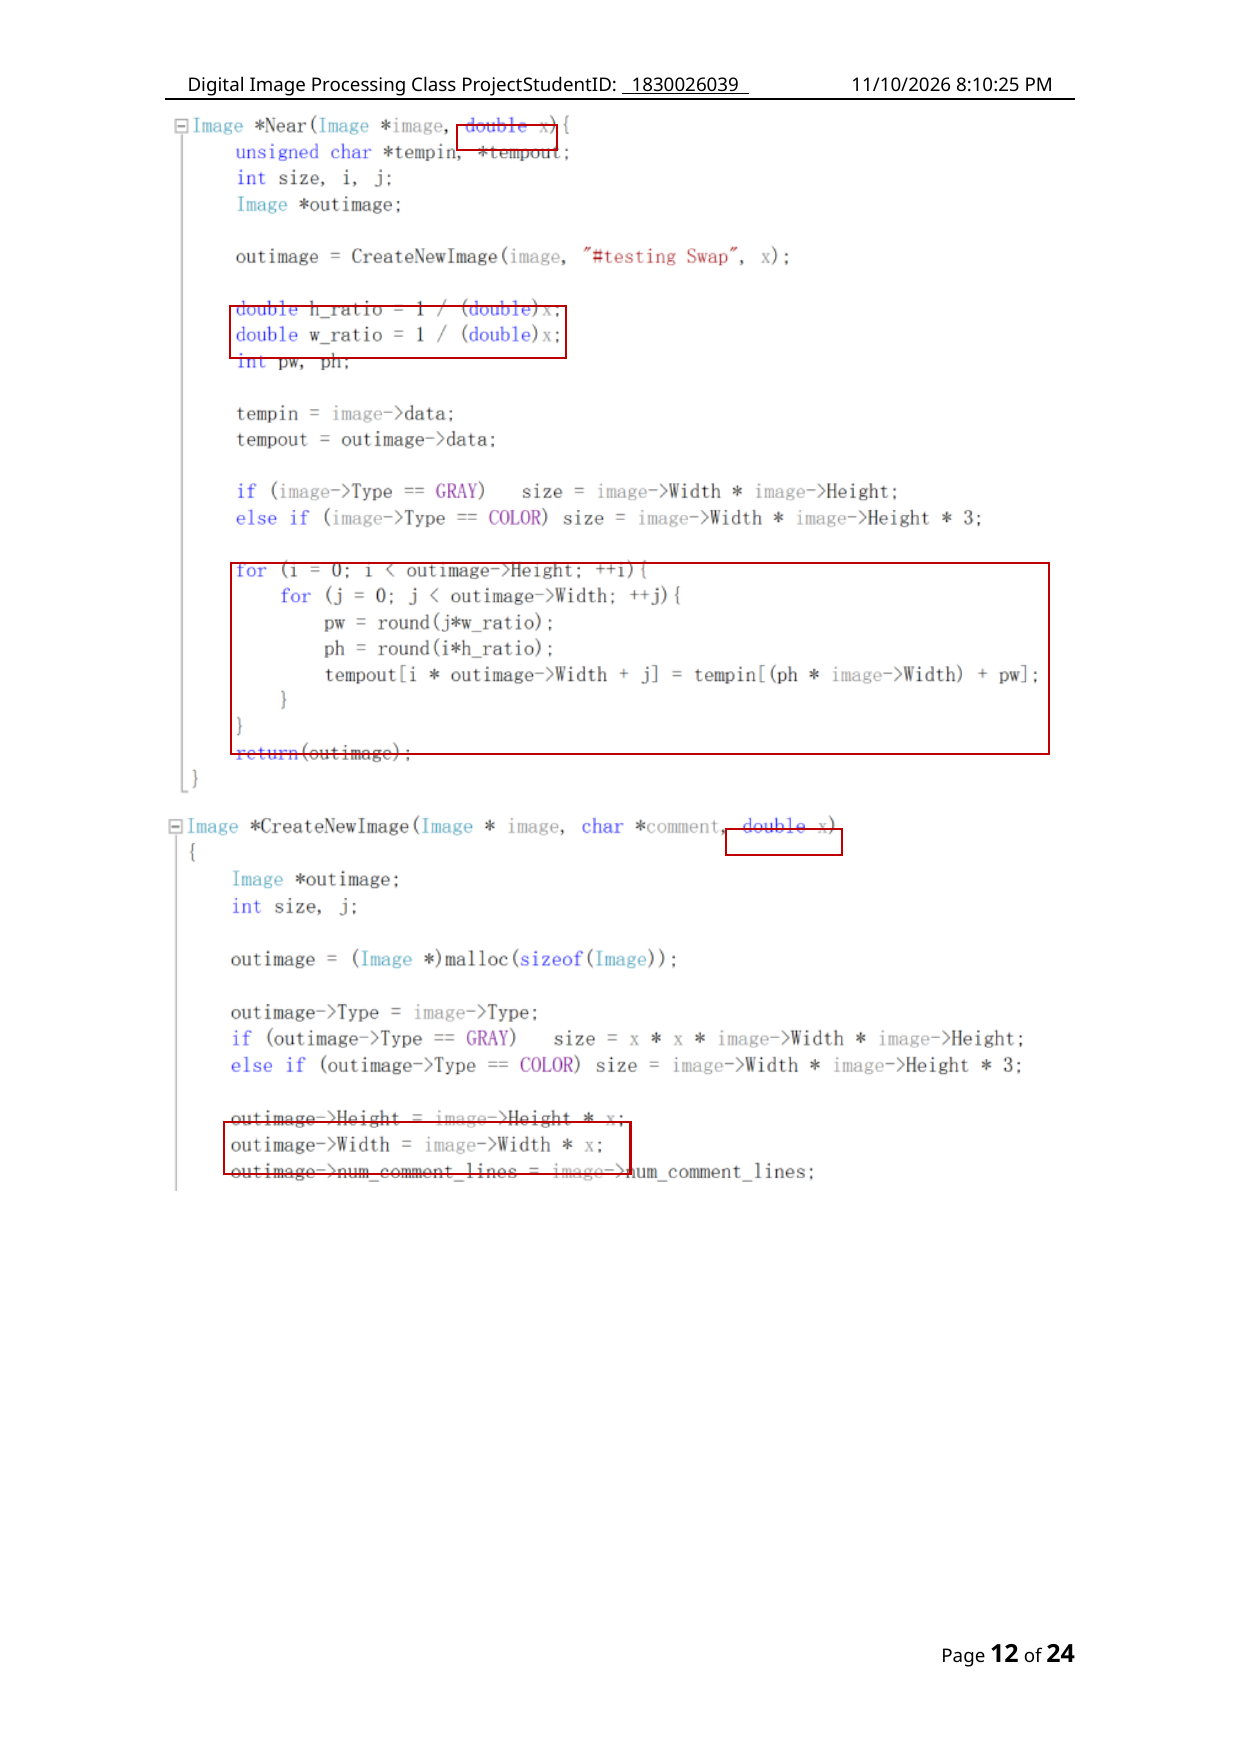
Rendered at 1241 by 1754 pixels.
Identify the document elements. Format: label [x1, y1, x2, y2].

picture [165, 106, 1075, 1191]
